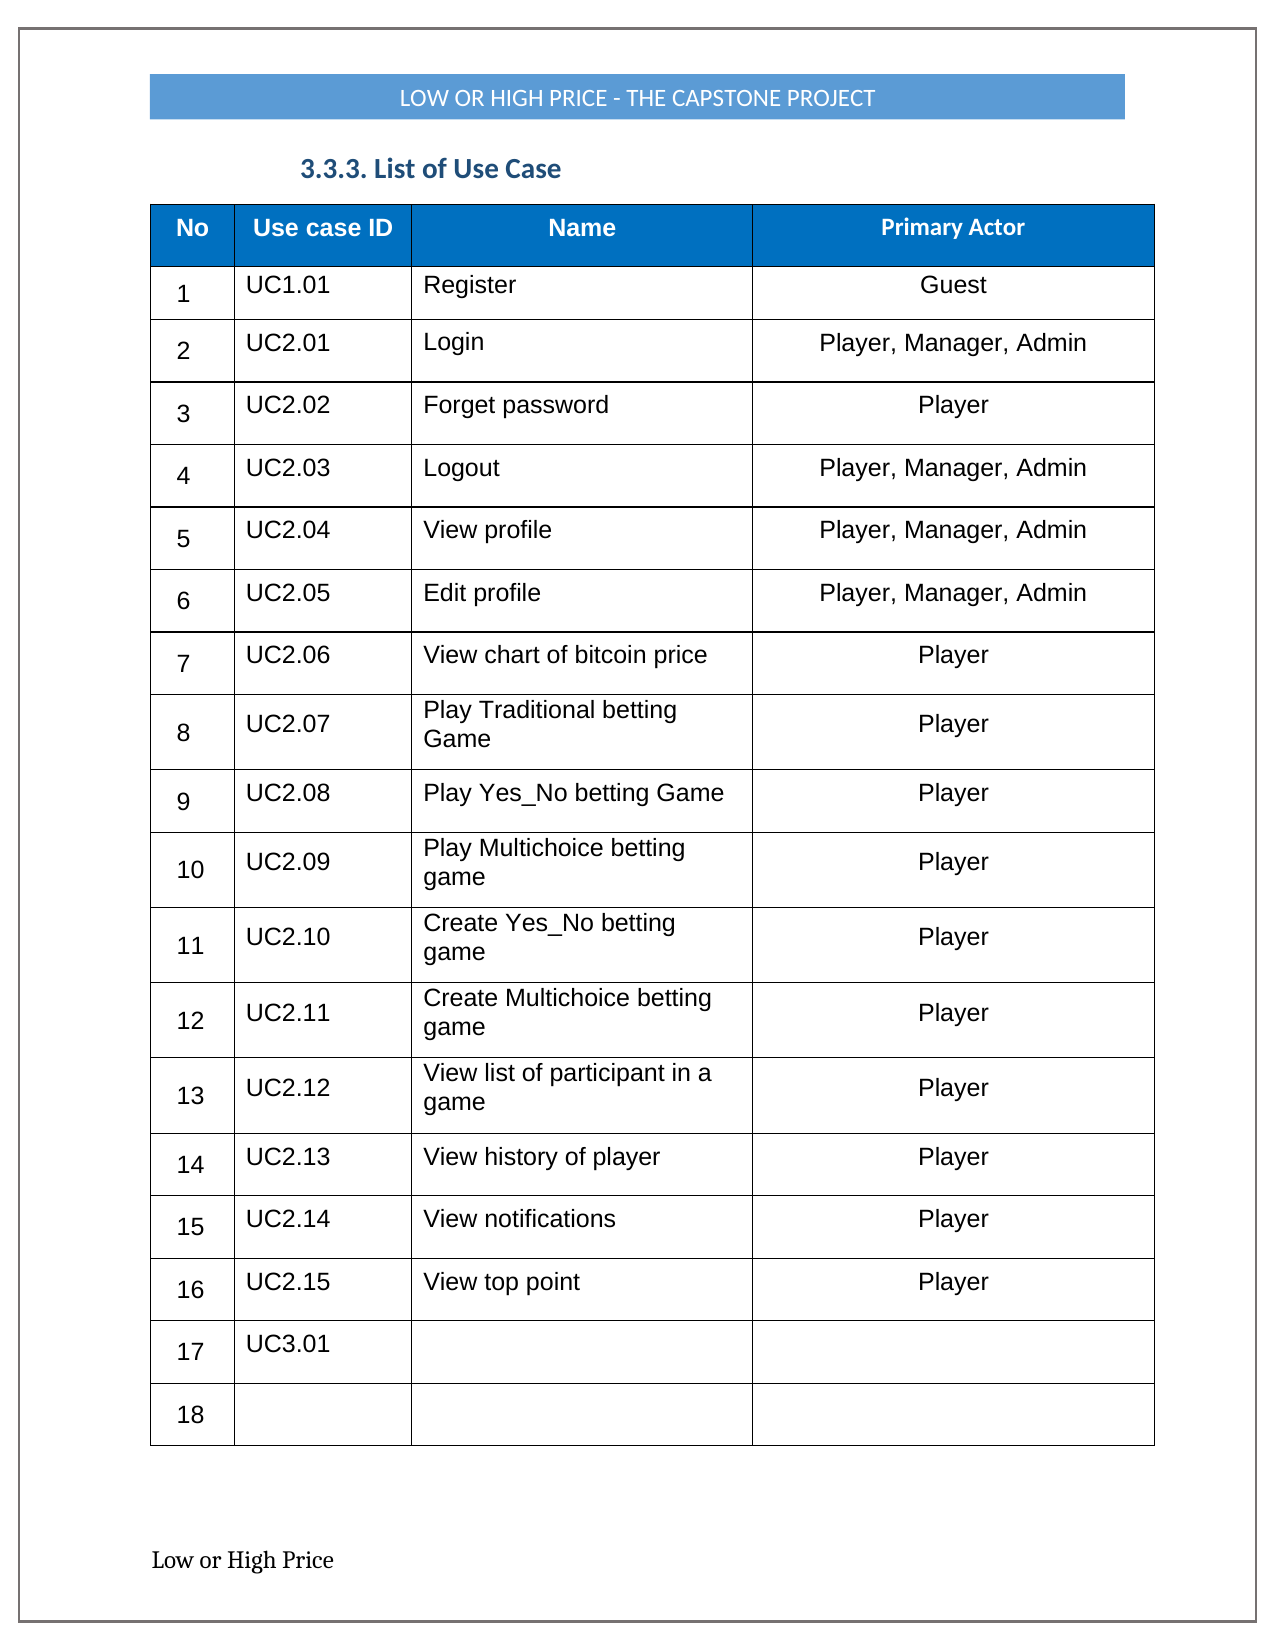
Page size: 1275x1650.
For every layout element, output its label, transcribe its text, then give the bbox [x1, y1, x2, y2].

table_cell View chart of bitcoin price [412, 633, 752, 694]
table_cell UC2.13 [235, 1134, 411, 1195]
table_cell [151, 570, 234, 631]
table_cell Logout [412, 445, 752, 506]
table_cell View profile [412, 508, 752, 569]
table_cell Create Multichoice betting game [412, 983, 752, 1057]
table_cell UC2.10 [235, 908, 411, 982]
table_cell Player [753, 770, 1154, 832]
table_cell [151, 833, 234, 907]
table_header Name [412, 205, 752, 266]
table_cell [151, 508, 234, 569]
table_cell [151, 983, 234, 1057]
table_cell UC2.15 [235, 1259, 411, 1320]
table_cell View top point [412, 1259, 752, 1320]
table_cell Player [753, 695, 1154, 769]
table_cell Register [412, 267, 752, 319]
table_cell [235, 1384, 411, 1445]
table_cell UC2.03 [235, 445, 411, 506]
table_cell Player [753, 1259, 1154, 1320]
table_header Primary Actor [753, 205, 1154, 266]
table_cell [151, 267, 234, 319]
table_cell Player, Manager, Admin [753, 570, 1154, 631]
table_cell [151, 770, 234, 832]
table_cell UC2.08 [235, 770, 411, 832]
table_cell Player, Manager, Admin [753, 320, 1154, 381]
table_cell UC2.04 [235, 508, 411, 569]
table_cell UC2.07 [235, 695, 411, 769]
table_cell UC2.02 [235, 383, 411, 444]
table_cell UC2.11 [235, 983, 411, 1057]
table_cell Player, Manager, Admin [753, 445, 1154, 506]
table_cell Player [753, 983, 1154, 1057]
table_cell View notifications [412, 1196, 752, 1257]
table_cell [151, 1058, 234, 1132]
table_cell Player [753, 1134, 1154, 1195]
table_cell Guest [753, 267, 1154, 319]
table_cell View list of participant in a game [412, 1058, 752, 1132]
table_cell Player [753, 1196, 1154, 1257]
table_cell Login [412, 320, 752, 381]
table_cell [412, 1321, 752, 1382]
table_cell UC2.12 [235, 1058, 411, 1132]
table_header Use case ID [235, 205, 411, 266]
table_cell Player [753, 383, 1154, 444]
table_cell View history of player [412, 1134, 752, 1195]
table_cell [151, 633, 234, 694]
table_cell Play Traditional betting Game [412, 695, 752, 769]
table_cell [151, 695, 234, 769]
table_cell Create Yes_No betting game [412, 908, 752, 982]
table_cell UC2.01 [235, 320, 411, 381]
table_cell UC2.14 [235, 1196, 411, 1257]
table_header No [151, 205, 234, 266]
table_cell [753, 1321, 1154, 1382]
table_cell [151, 445, 234, 506]
table_cell UC3.01 [235, 1321, 411, 1382]
table_cell UC2.06 [235, 633, 411, 694]
subtitle 3.3.3. List of Use Case [225, 150, 1125, 186]
table_cell [151, 320, 234, 381]
table_cell [151, 908, 234, 982]
table_cell [151, 1196, 234, 1257]
table_cell [753, 1384, 1154, 1445]
table_cell Player, Manager, Admin [753, 508, 1154, 569]
table_cell [151, 1321, 234, 1382]
table_cell Forget password [412, 383, 752, 444]
table_cell [151, 1384, 234, 1445]
table_cell Player [753, 1058, 1154, 1132]
table_cell [151, 1259, 234, 1320]
table_cell Player [753, 833, 1154, 907]
table_cell [151, 383, 234, 444]
table_cell UC1.01 [235, 267, 411, 319]
table_cell Play Yes_No betting Game [412, 770, 752, 832]
table_cell Edit profile [412, 570, 752, 631]
table_cell UC2.09 [235, 833, 411, 907]
table_cell [151, 1134, 234, 1195]
table_cell UC2.05 [235, 570, 411, 631]
table_cell Player [753, 908, 1154, 982]
table_cell [412, 1384, 752, 1445]
table_cell Player [753, 633, 1154, 694]
table_cell Play Multichoice betting game [412, 833, 752, 907]
